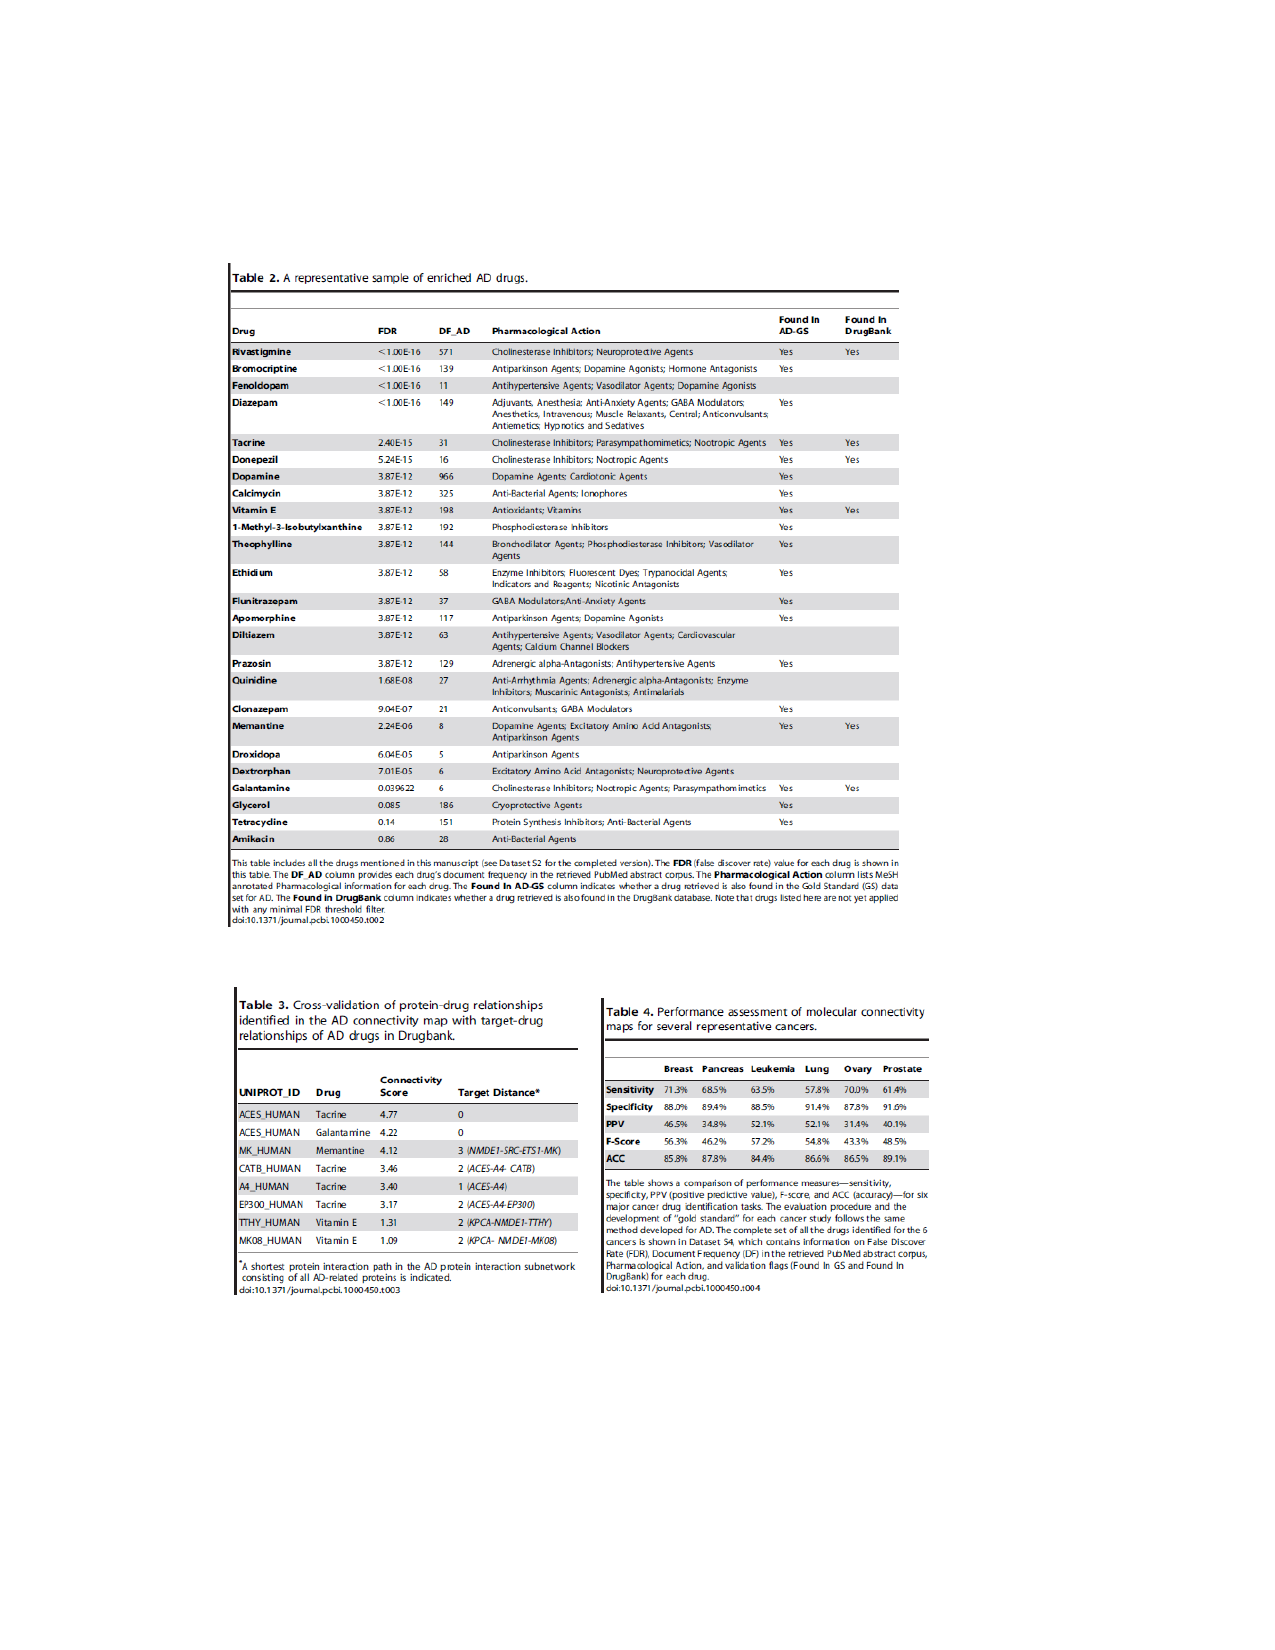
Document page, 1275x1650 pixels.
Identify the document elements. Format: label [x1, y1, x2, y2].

picture [225, 983, 595, 1311]
picture [225, 263, 914, 927]
picture [600, 998, 933, 1311]
